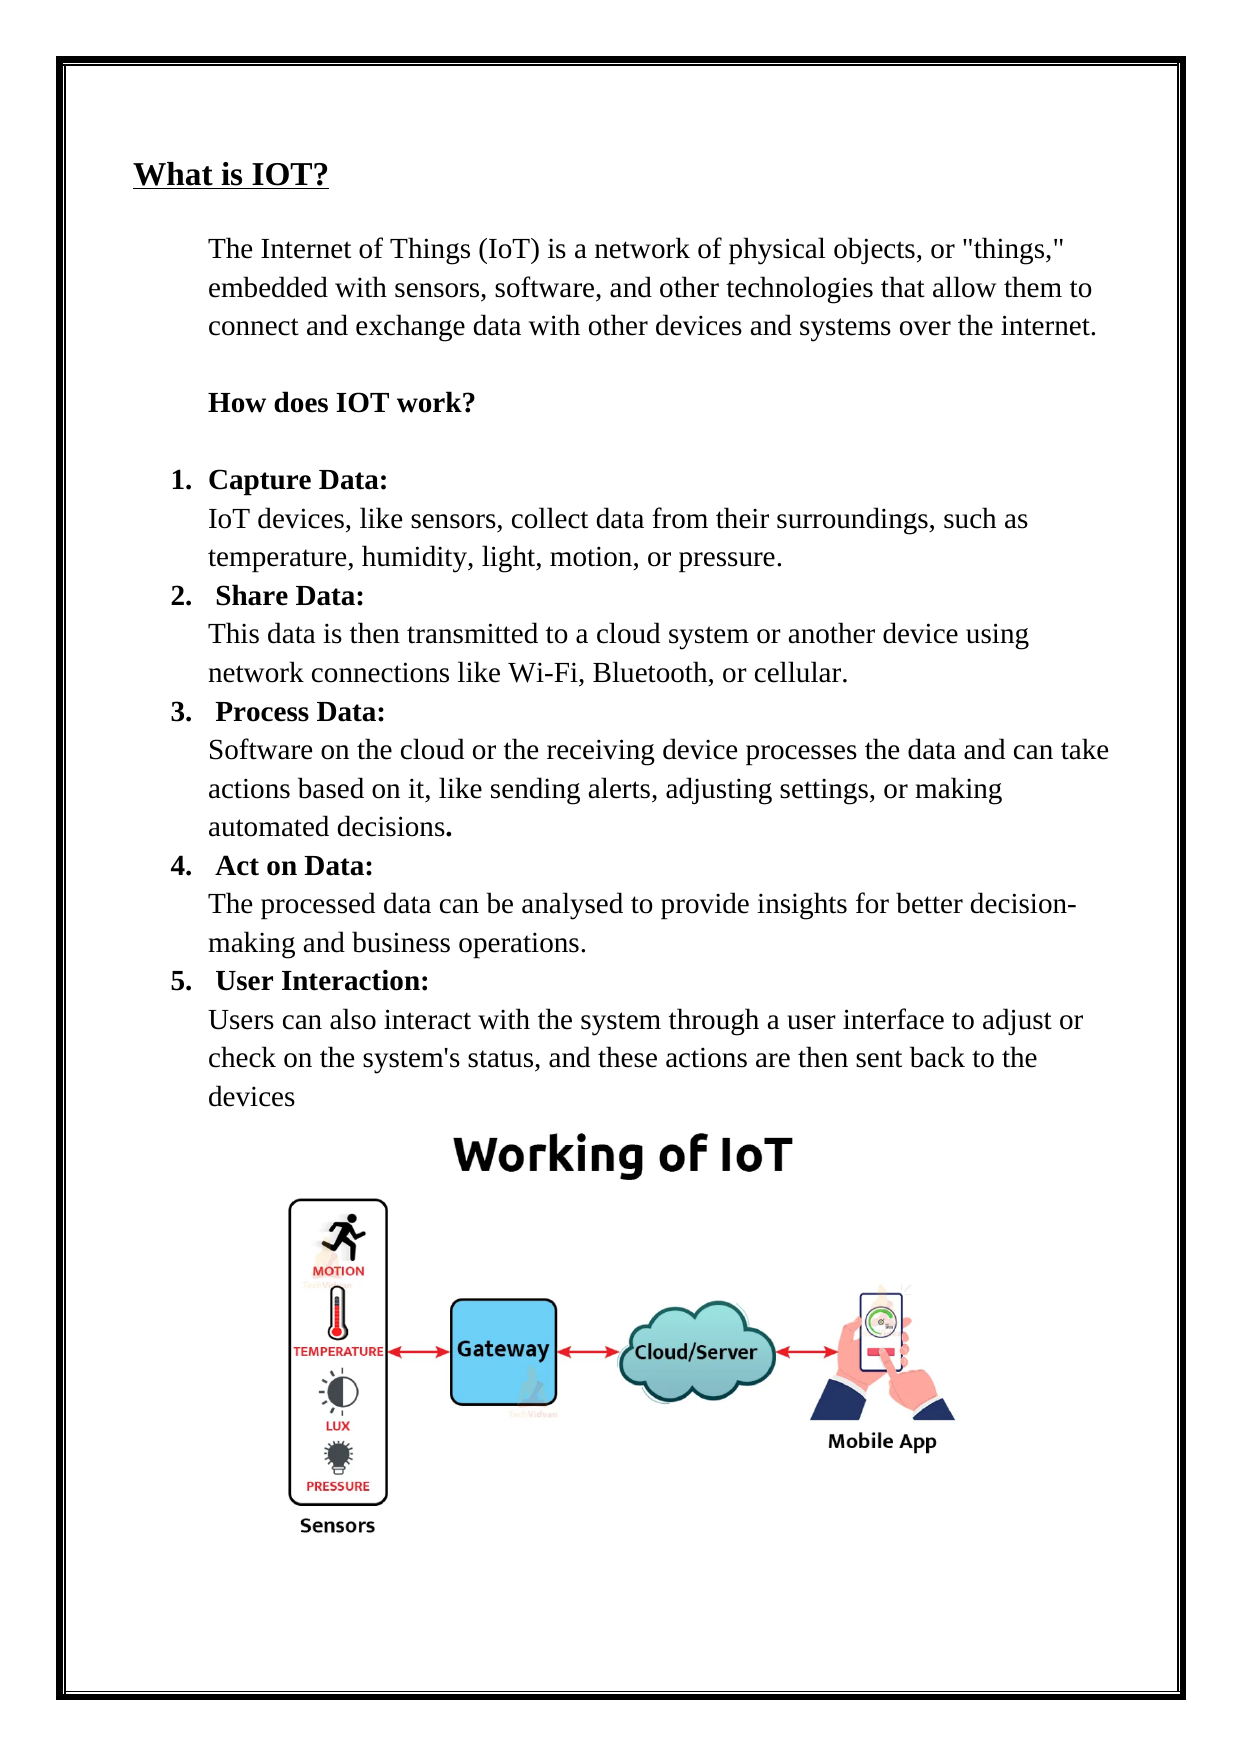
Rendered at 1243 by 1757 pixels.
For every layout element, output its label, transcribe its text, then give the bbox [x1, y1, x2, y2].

text The Internet of Things (IoT) is a network of physical objects, or "things," embedded with sensors, software, and other technologies that allow them to connect and exchange data with other devices and systems over the internet. [208, 231, 1110, 342]
list User Interaction: [170, 963, 1110, 997]
text Software on the cloud or the receiving device processes the data and can take actions based on it, like sending alerts, adjusting settings, or making automated decisions. [208, 732, 1110, 843]
text The processed data can be analysed to provide insights for better decision-making and business operations. [208, 886, 1110, 958]
picture [242, 1119, 1001, 1556]
list Share Data: [170, 578, 1110, 612]
text How does IOT work? [208, 385, 1110, 419]
text This data is then transmitted to a cloud system or another device using network connections like Wi-Fi, Bluetooth, or cellular. [208, 617, 1110, 689]
text IoT devices, like sensors, collect data from their surroundings, such as temperature, humidity, light, motion, or pressure. [208, 501, 1110, 573]
text Users can also interact with the system through a user interface to adjust or check on the system's status, and these actions are then sent back to the devices [208, 1002, 1110, 1113]
list Process Data: [170, 694, 1110, 727]
list Capture Data: [170, 462, 1110, 496]
list Act on Data: [170, 848, 1110, 881]
text What is IOT? [133, 154, 1110, 193]
